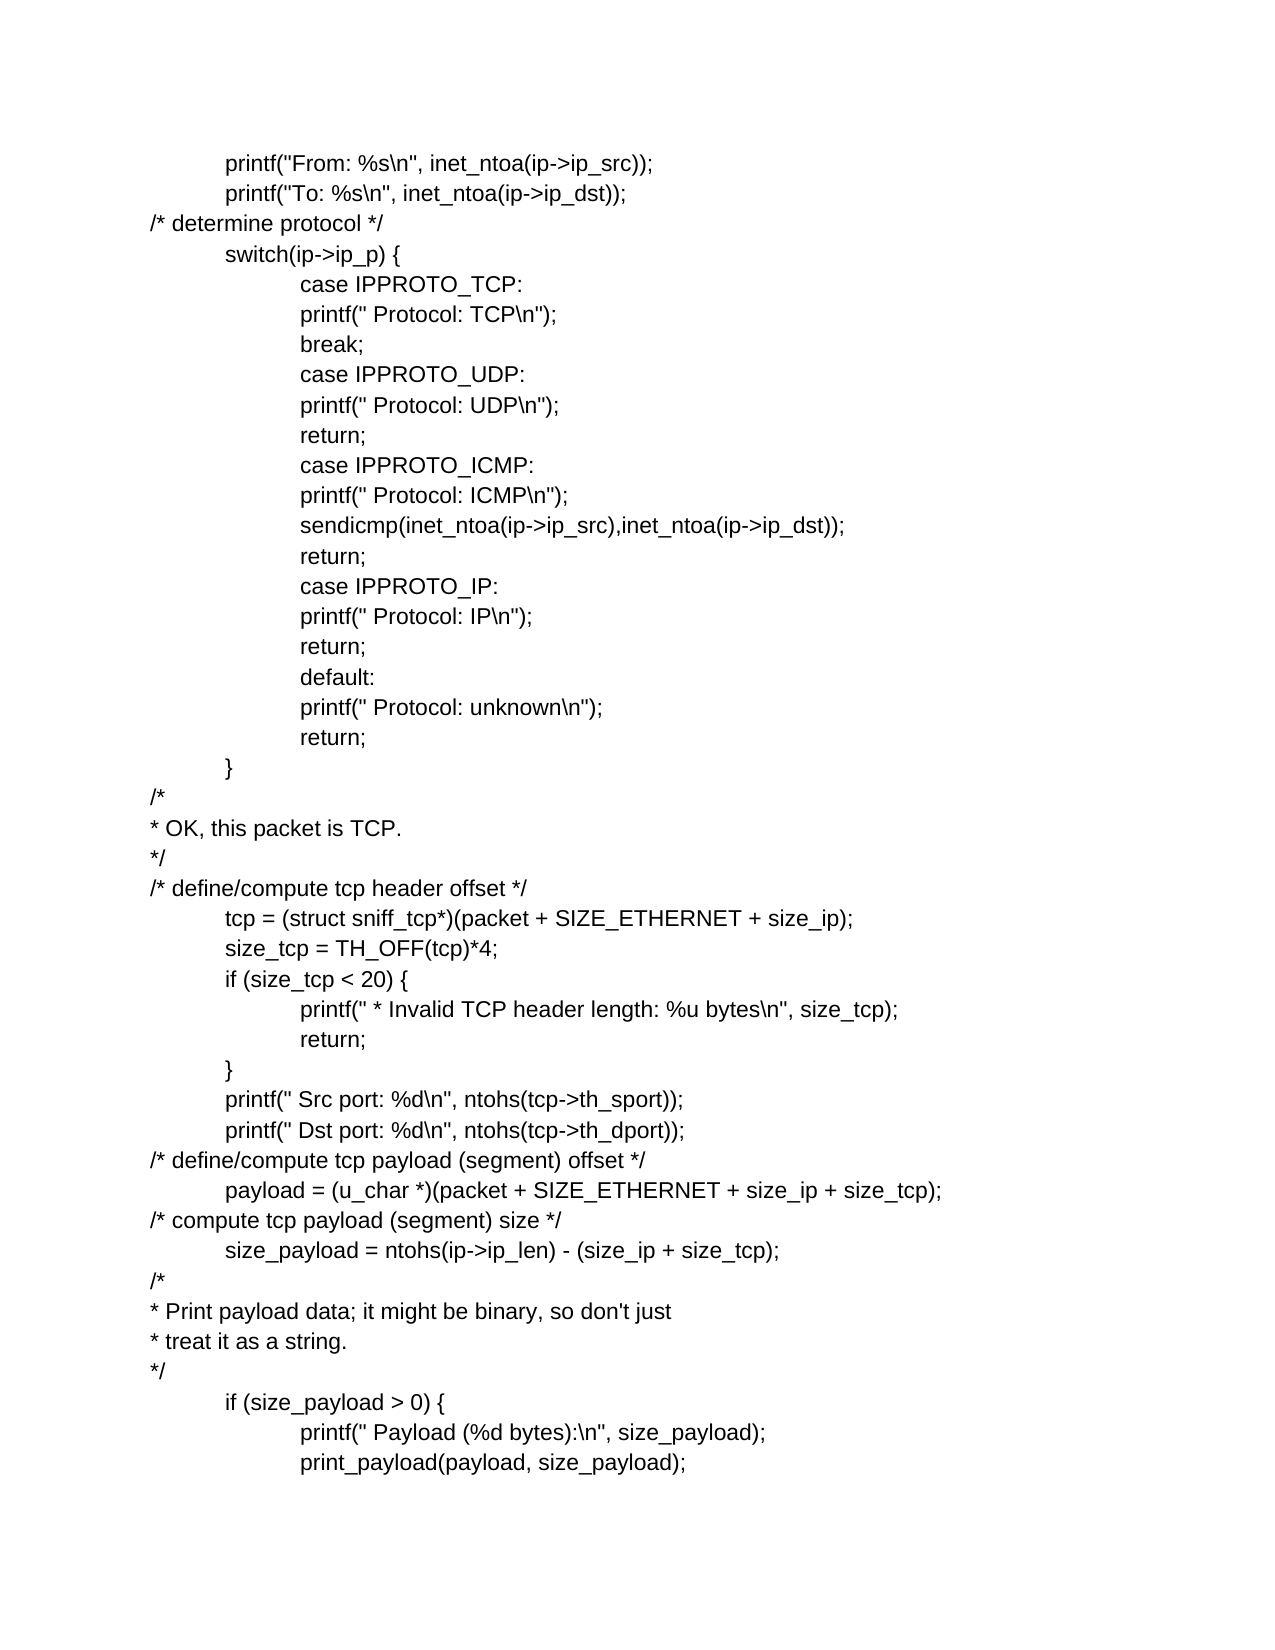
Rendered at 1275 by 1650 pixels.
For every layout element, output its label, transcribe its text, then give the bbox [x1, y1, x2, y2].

text printf(" * Invalid TCP header length: %u bytes\n", size_tcp); [150, 996, 1125, 1022]
text /* [150, 784, 1125, 811]
text payload = (u_char *)(packet + SIZE_ETHERNET + size_ip + size_tcp); [150, 1177, 1125, 1203]
text } [150, 754, 1125, 781]
text case IPPROTO_ICMP: [150, 452, 1125, 478]
text * OK, this packet is TCP. [150, 814, 1125, 841]
text if (size_payload > 0) { [150, 1388, 1125, 1415]
text */ [150, 1358, 1125, 1385]
text printf(" Dst port: %d\n", ntohs(tcp->th_dport)); [150, 1117, 1125, 1143]
text case IPPROTO_TCP: [150, 271, 1125, 297]
text printf(" Protocol: TCP\n"); [150, 301, 1125, 327]
text size_tcp = TH_OFF(tcp)*4; [150, 935, 1125, 962]
text size_payload = ntohs(ip->ip_len) - (size_ip + size_tcp); [150, 1237, 1125, 1264]
text return; [150, 543, 1125, 569]
text sendicmp(inet_ntoa(ip->ip_src),inet_ntoa(ip->ip_dst)); [150, 512, 1125, 539]
text * treat it as a string. [150, 1328, 1125, 1354]
text printf(" Protocol: IP\n"); [150, 603, 1125, 629]
text * Print payload data; it might be binary, so don't just [150, 1298, 1125, 1324]
text return; [150, 422, 1125, 448]
text if (size_tcp < 20) { [150, 966, 1125, 992]
text /* compute tcp payload (segment) size */ [150, 1207, 1125, 1234]
text printf(" Protocol: unknown\n"); [150, 694, 1125, 720]
text case IPPROTO_IP: [150, 573, 1125, 599]
text print_payload(payload, size_payload); [150, 1449, 1125, 1475]
text case IPPROTO_UDP: [150, 361, 1125, 388]
text /* define/compute tcp payload (segment) offset */ [150, 1147, 1125, 1173]
text return; [150, 1026, 1125, 1052]
text break; [150, 331, 1125, 358]
text printf("From: %s\n", inet_ntoa(ip->ip_src)); [150, 150, 1125, 176]
text } [150, 1056, 1125, 1083]
text printf(" Protocol: ICMP\n"); [150, 482, 1125, 509]
text return; [150, 724, 1125, 750]
text /* [150, 1268, 1125, 1294]
text printf(" Src port: %d\n", ntohs(tcp->th_sport)); [150, 1086, 1125, 1113]
text printf(" Payload (%d bytes):\n", size_payload); [150, 1419, 1125, 1445]
text printf("To: %s\n", inet_ntoa(ip->ip_dst)); [150, 180, 1125, 207]
text return; [150, 633, 1125, 660]
text default: [150, 663, 1125, 690]
text /* determine protocol */ [150, 210, 1125, 237]
text tcp = (struct sniff_tcp*)(packet + SIZE_ETHERNET + size_ip); [150, 905, 1125, 932]
text */ [150, 845, 1125, 871]
text switch(ip->ip_p) { [150, 241, 1125, 267]
text /* define/compute tcp header offset */ [150, 875, 1125, 901]
text printf(" Protocol: UDP\n"); [150, 392, 1125, 418]
